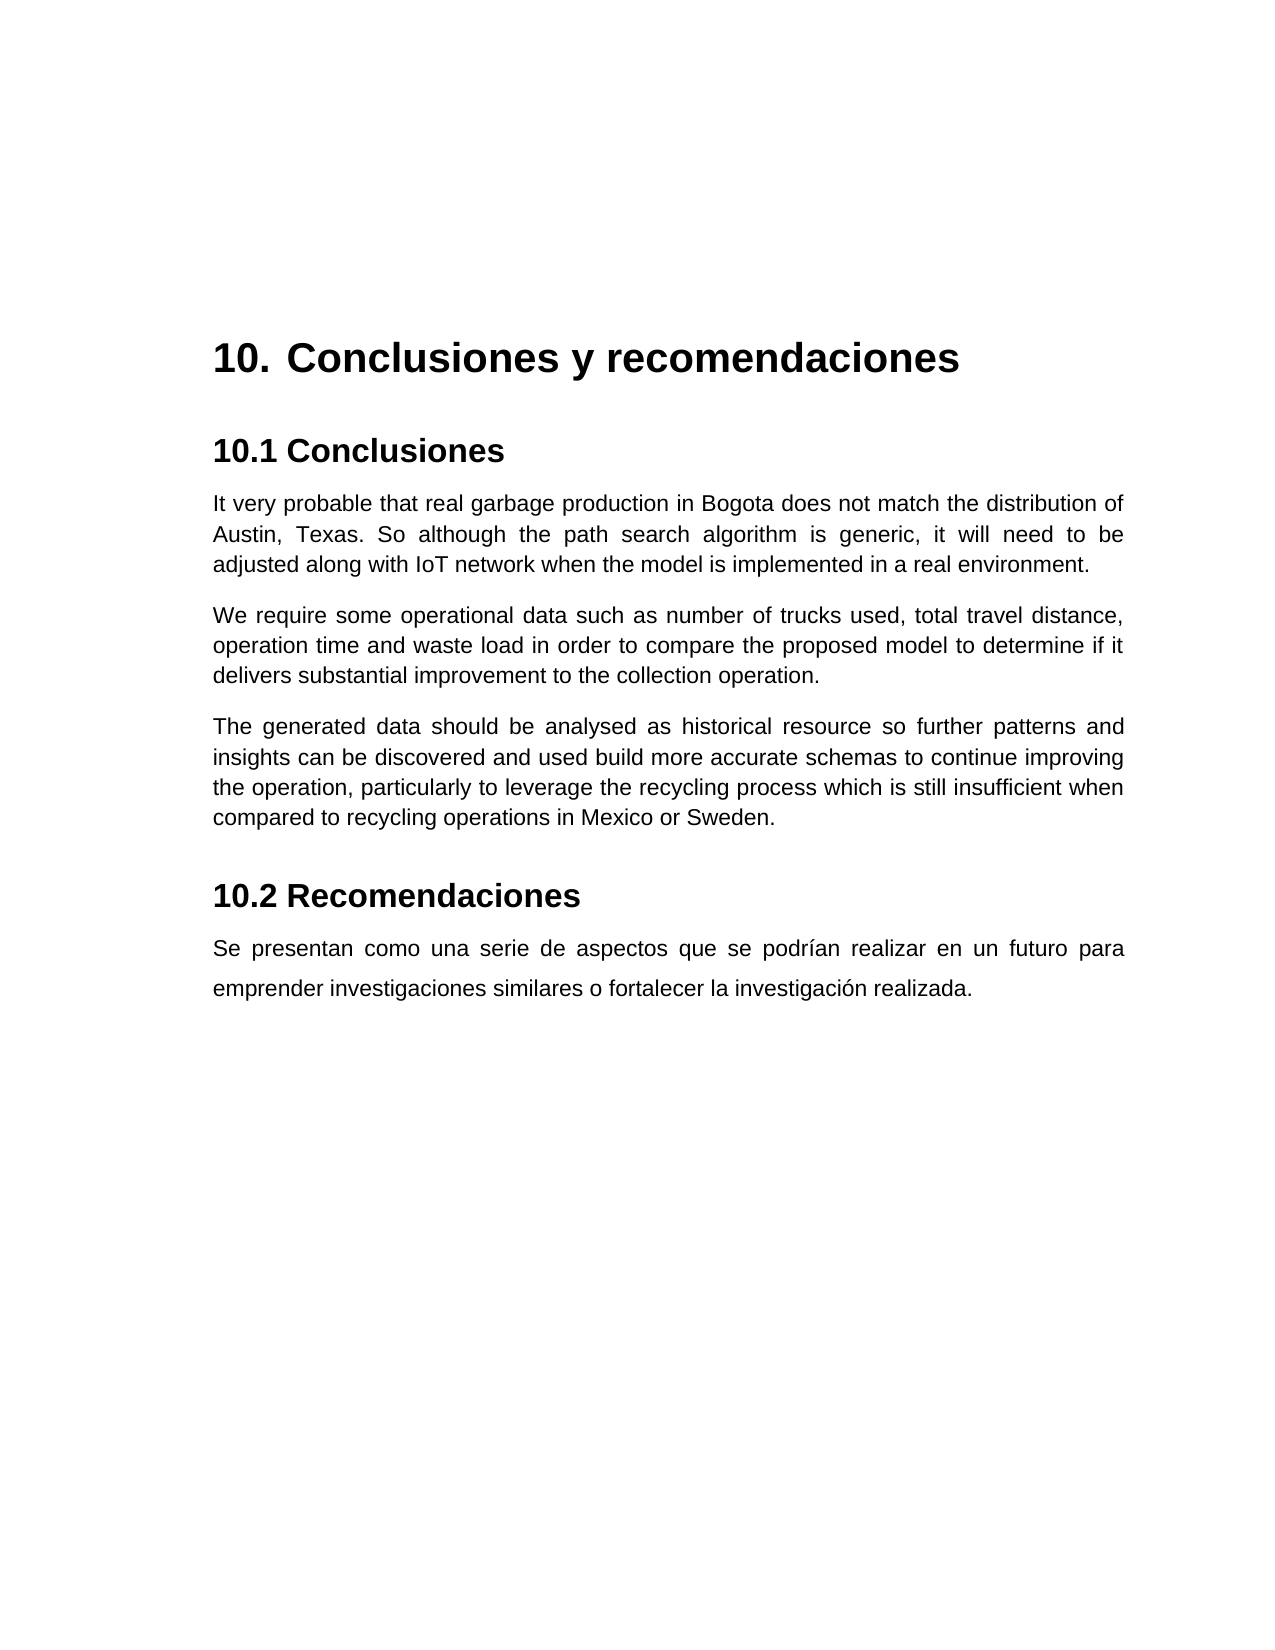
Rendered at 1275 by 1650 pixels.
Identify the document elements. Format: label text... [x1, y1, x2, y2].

subtitle Conclusiones [213, 431, 1125, 469]
subtitle Conclusiones y recomendaciones [213, 333, 1125, 381]
subtitle Recomendaciones [213, 876, 1125, 914]
list Se presentan como una serie de aspectos que se podrían realizar en un futuro para emprender investigaciones similares o fortalecer la investigación realizada. [213, 935, 1125, 1001]
text We require some operational data such as number of trucks used, total travel distance, operation time and waste load in order to compare the proposed model to determine if it delivers substantial improvement to the collection operation. [213, 602, 1125, 689]
text It very probable that real garbage production in Bogota does not match the distribution of Austin, Texas. So although the path search algorithm is generic, it will need to be adjusted along with IoT network when the model is implemented in a real environment. [213, 490, 1125, 577]
text The generated data should be analysed as historical resource so further patterns and insights can be discovered and used build more accurate schemas to continue improving the operation, particularly to leverage the recycling process which is still insufficient when compared to recycling operations in Mexico or Sweden. [213, 713, 1125, 830]
